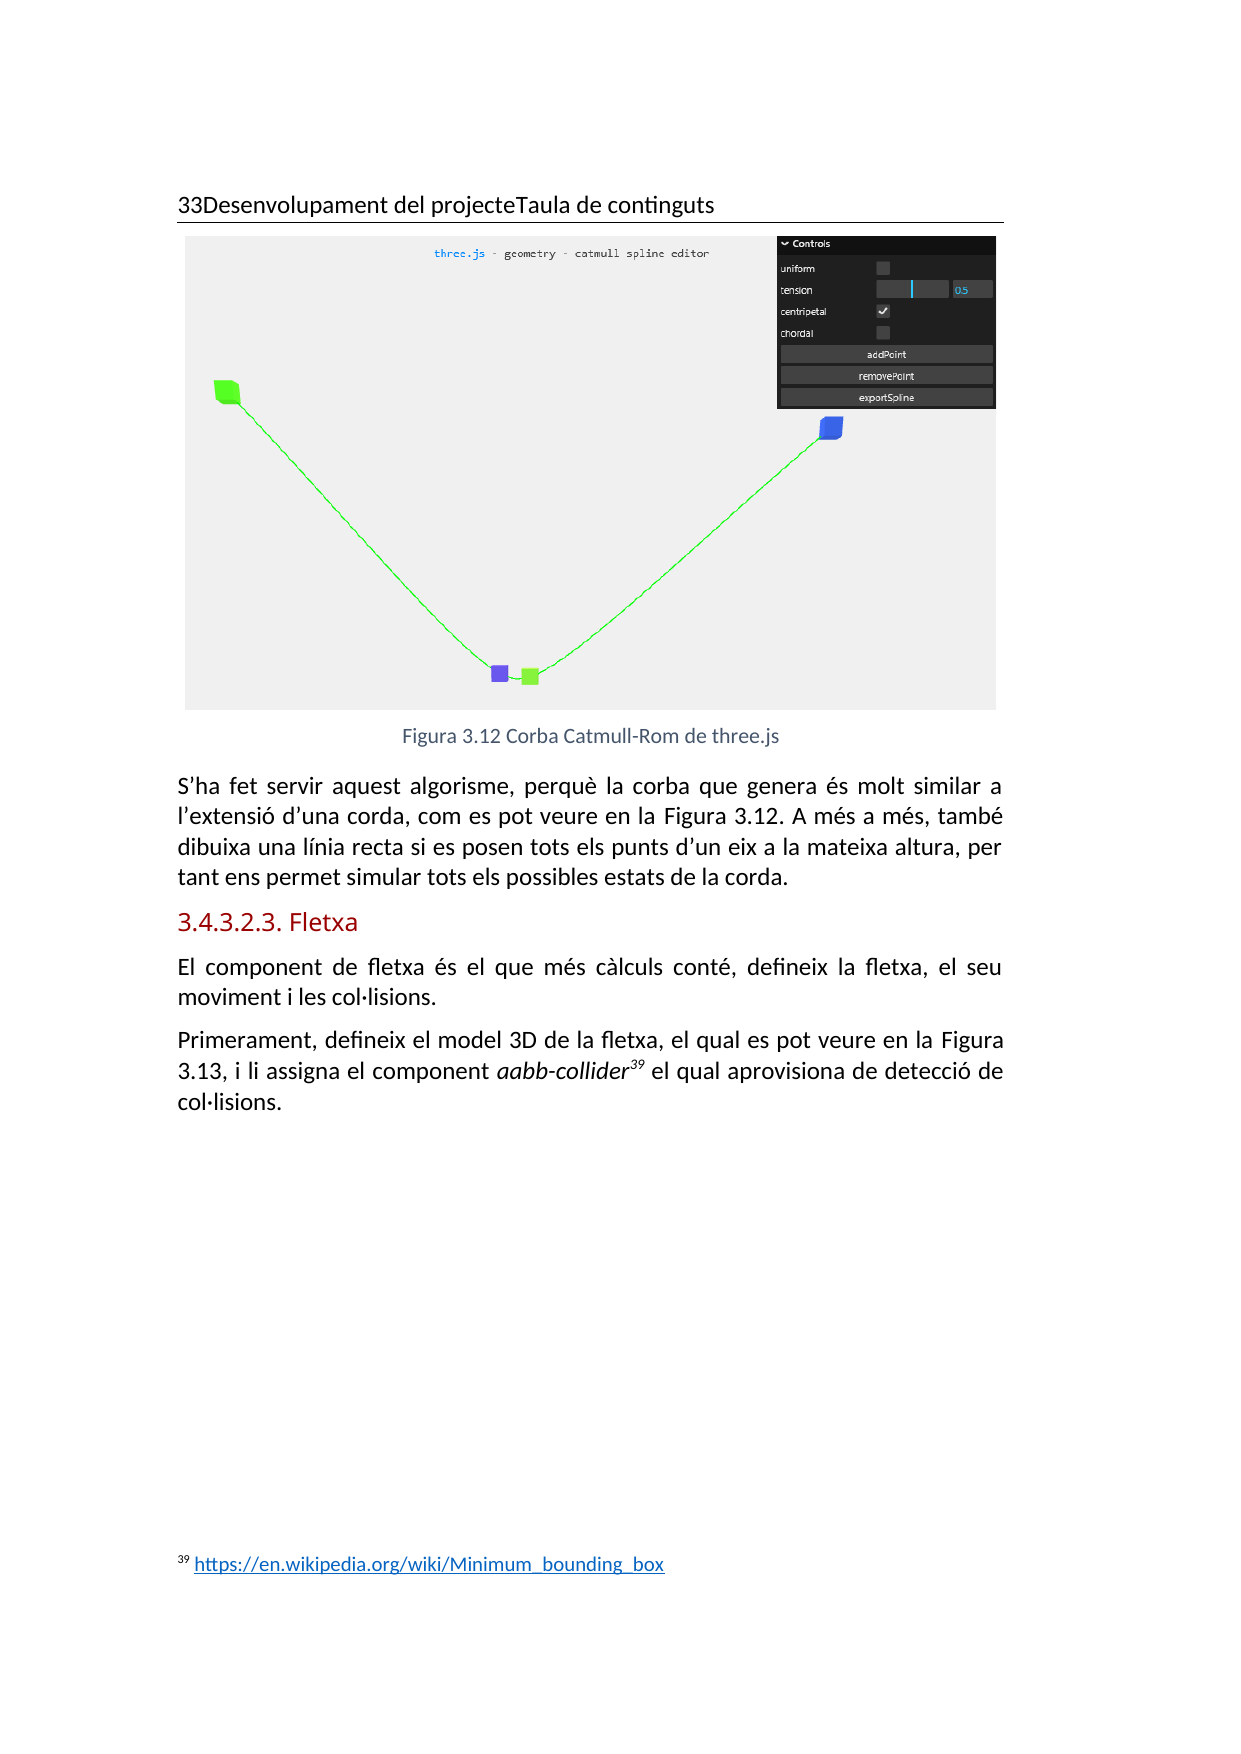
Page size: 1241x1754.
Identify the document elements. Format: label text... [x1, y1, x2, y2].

picture [185, 236, 997, 710]
text El component de fletxa és el que més càlculs conté, defineix la fletxa, el seu moviment i les col·lisions. [177, 951, 1004, 1012]
subtitle Fletxa [177, 904, 1004, 938]
